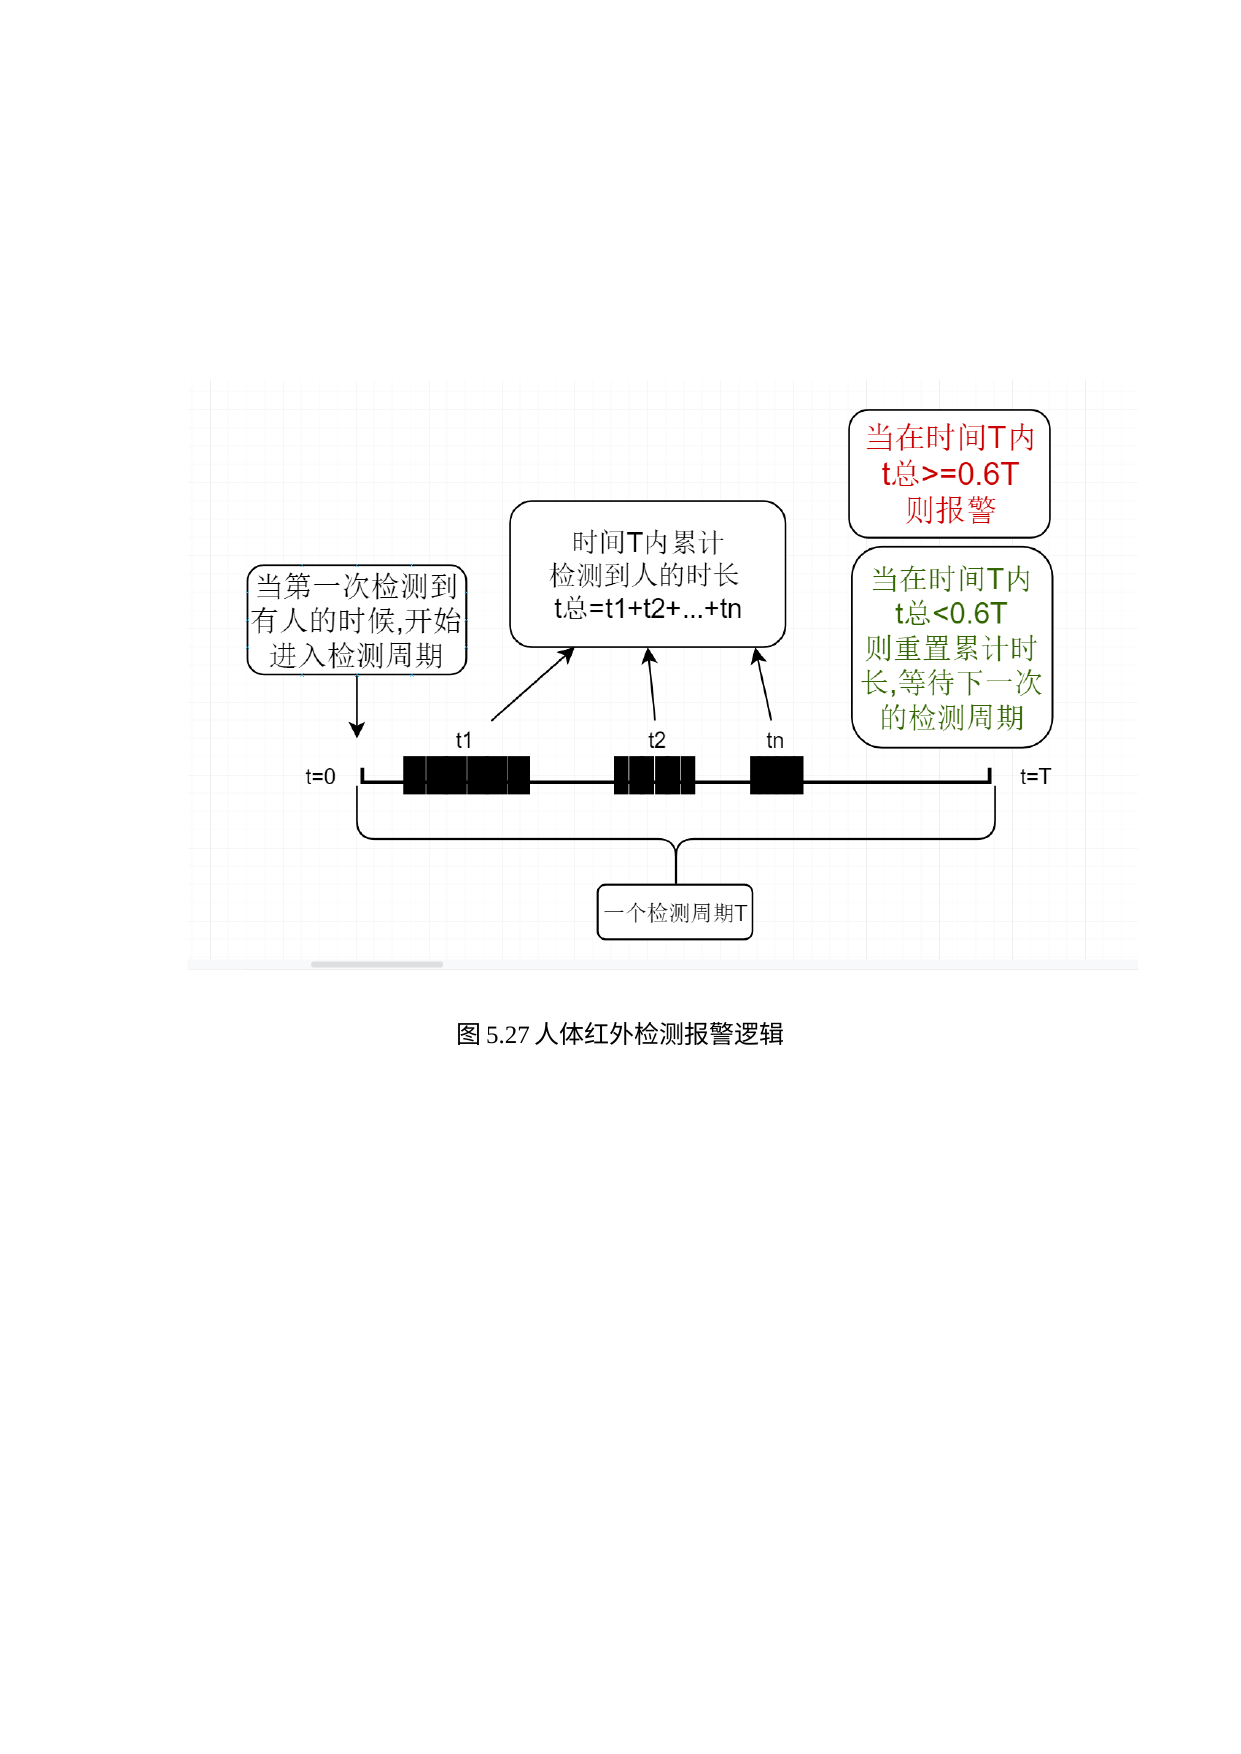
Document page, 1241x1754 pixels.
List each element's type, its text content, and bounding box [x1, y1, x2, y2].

picture [187, 380, 1138, 970]
text 图5.27人体红外检测报警逻辑 [187, 999, 1053, 1067]
